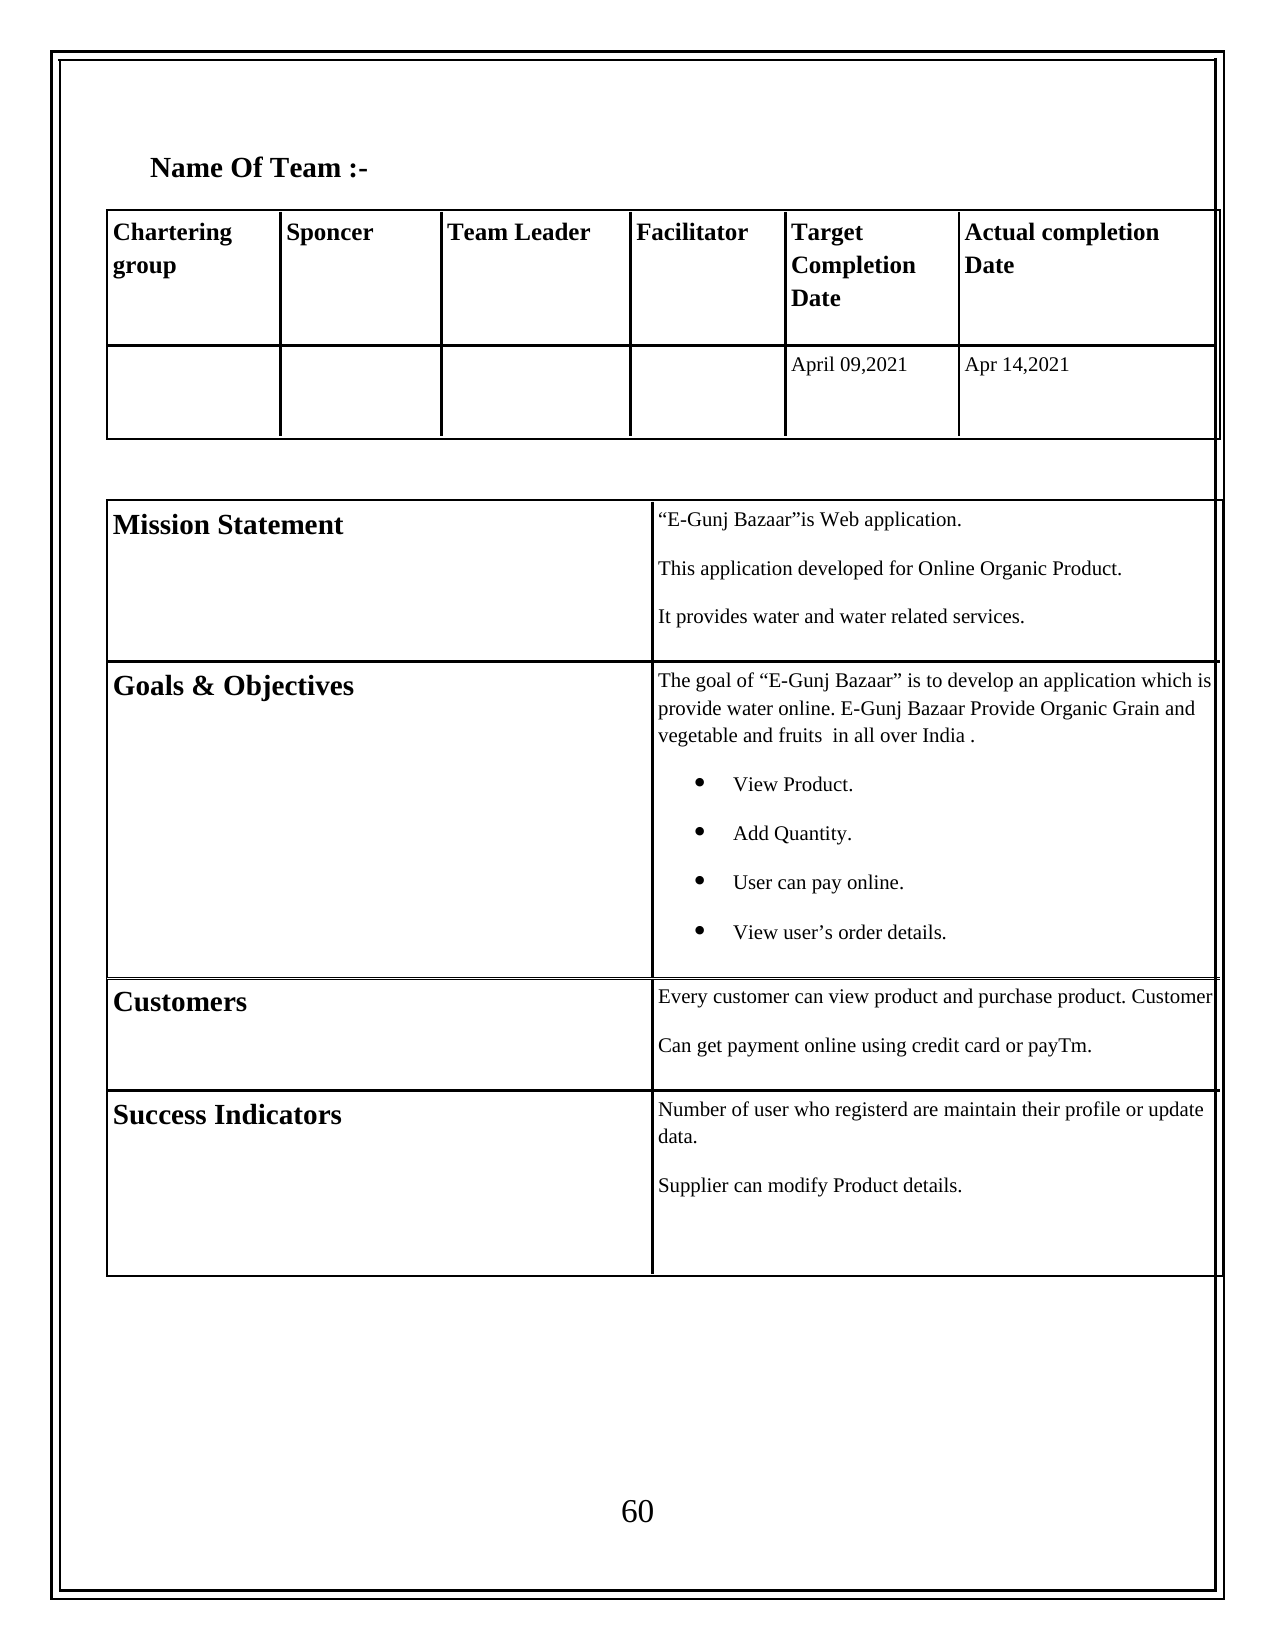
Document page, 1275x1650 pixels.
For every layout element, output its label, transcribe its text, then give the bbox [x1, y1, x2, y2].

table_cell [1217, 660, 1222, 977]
table_cell [280, 347, 441, 438]
text Name Of Team :- [150, 150, 1125, 183]
table_cell [441, 347, 630, 438]
table_cell [630, 347, 785, 438]
table_header Chartering group [108, 211, 280, 344]
table_cell Apr 14,2021 [959, 347, 1214, 438]
table_cell Success Indicators [108, 1092, 652, 1275]
table_header Sponcer [282, 211, 441, 344]
table_header Actual completion Date [960, 211, 1214, 344]
table_header “E-Gunj Bazaar”is Web application. This application developed for Online Organic Product. It provides water and water related services. [654, 501, 1214, 660]
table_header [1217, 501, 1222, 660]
table_cell April 09,2021 [785, 347, 958, 438]
table_header Facilitator [632, 211, 785, 344]
table_cell The goal of “E-Gunj Bazaar” is to develop an application which is provide water online. E-Gunj Bazaar Provide Organic Grain and vegetable and fruits in all over India . View Product. Add Quantity. User can pay online. View user’s order details. [654, 663, 1214, 977]
table_header Team Leader [443, 211, 630, 344]
table_cell Number of user who registerd are maintain their profile or update data. Supplier can modify Product details. [652, 1092, 1214, 1275]
table_cell [108, 347, 280, 438]
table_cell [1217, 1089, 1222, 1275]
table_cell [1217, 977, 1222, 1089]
table_cell Every customer can view product and purchase product. Customer Can get payment online using credit card or payTm. [654, 980, 1214, 1089]
table_header Mission Statement [108, 501, 652, 660]
table_cell Goals & Objectives [108, 663, 651, 977]
table_cell Customers [108, 980, 651, 1089]
table_header Target Completion Date [787, 211, 958, 344]
